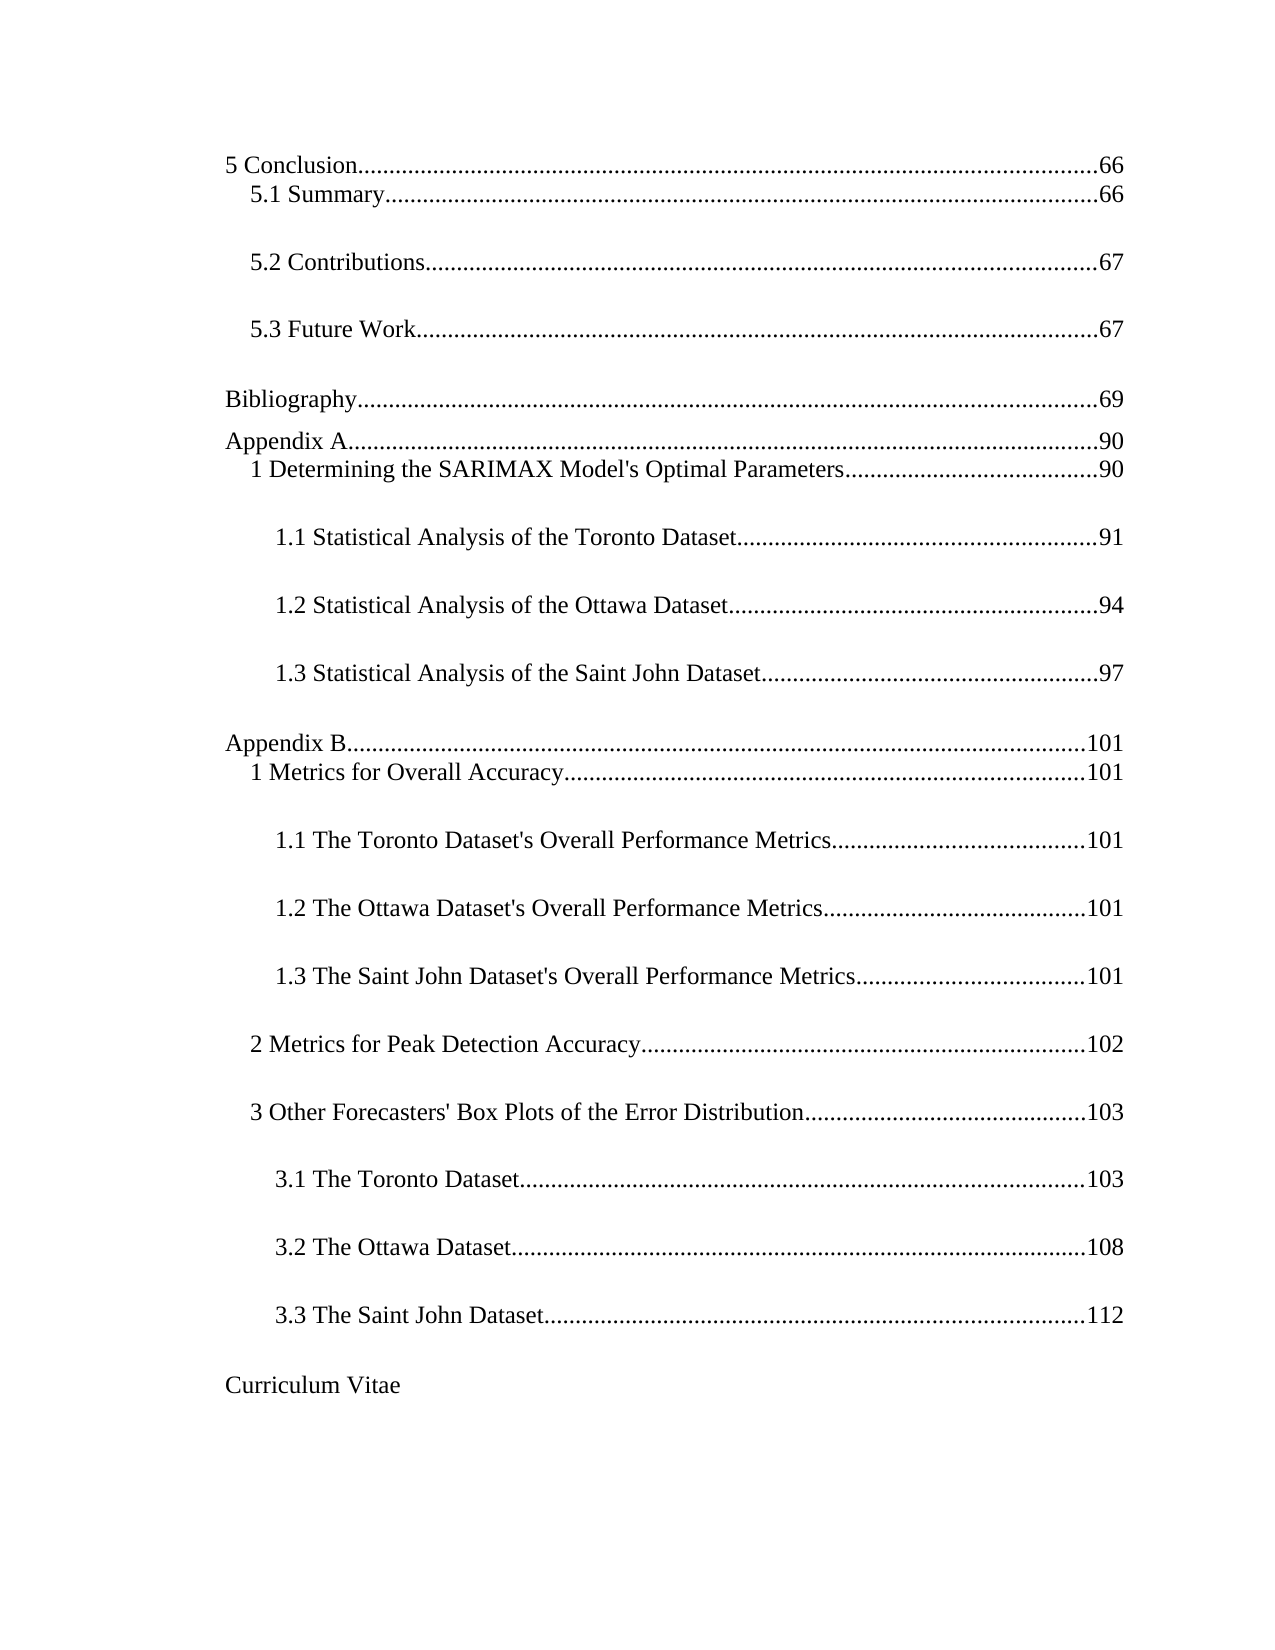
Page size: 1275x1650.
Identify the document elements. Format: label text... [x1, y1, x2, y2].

text Appendix B 101 [225, 728, 1125, 757]
text 3.3 The Saint John Dataset 112 [275, 1300, 1125, 1329]
text 5 Conclusion 66 [225, 150, 1125, 179]
text Bibliography 69 [225, 384, 1125, 413]
text 1.1 The Toronto Dataset's Overall Performance Metrics 101 [275, 825, 1125, 854]
text 5.2 Contributions 67 [250, 247, 1125, 275]
text 1.2 The Ottawa Dataset's Overall Performance Metrics 101 [275, 893, 1125, 922]
text 1.3 Statistical Analysis of the Saint John Dataset 97 [275, 658, 1125, 687]
text 3 Other Forecasters' Box Plots of the Error Distribution 103 [250, 1097, 1125, 1125]
text 1 Determining the SARIMAX Model's Optimal Parameters 90 [250, 454, 1125, 483]
text 1.1 Statistical Analysis of the Toronto Dataset 91 [275, 522, 1125, 551]
text Curriculum Vitae [225, 1370, 1125, 1399]
text Appendix A 90 [225, 426, 1125, 454]
text 1 Metrics for Overall Accuracy 101 [250, 757, 1125, 786]
text 5.1 Summary 66 [250, 179, 1125, 207]
text 3.2 The Ottawa Dataset 108 [275, 1232, 1125, 1261]
text 3.1 The Toronto Dataset 103 [275, 1164, 1125, 1193]
text 1.2 Statistical Analysis of the Ottawa Dataset 94 [275, 590, 1125, 619]
text 5.3 Future Work 67 [250, 314, 1125, 343]
text 1.3 The Saint John Dataset's Overall Performance Metrics 101 [275, 961, 1125, 989]
text 2 Metrics for Peak Detection Accuracy 102 [250, 1029, 1125, 1057]
